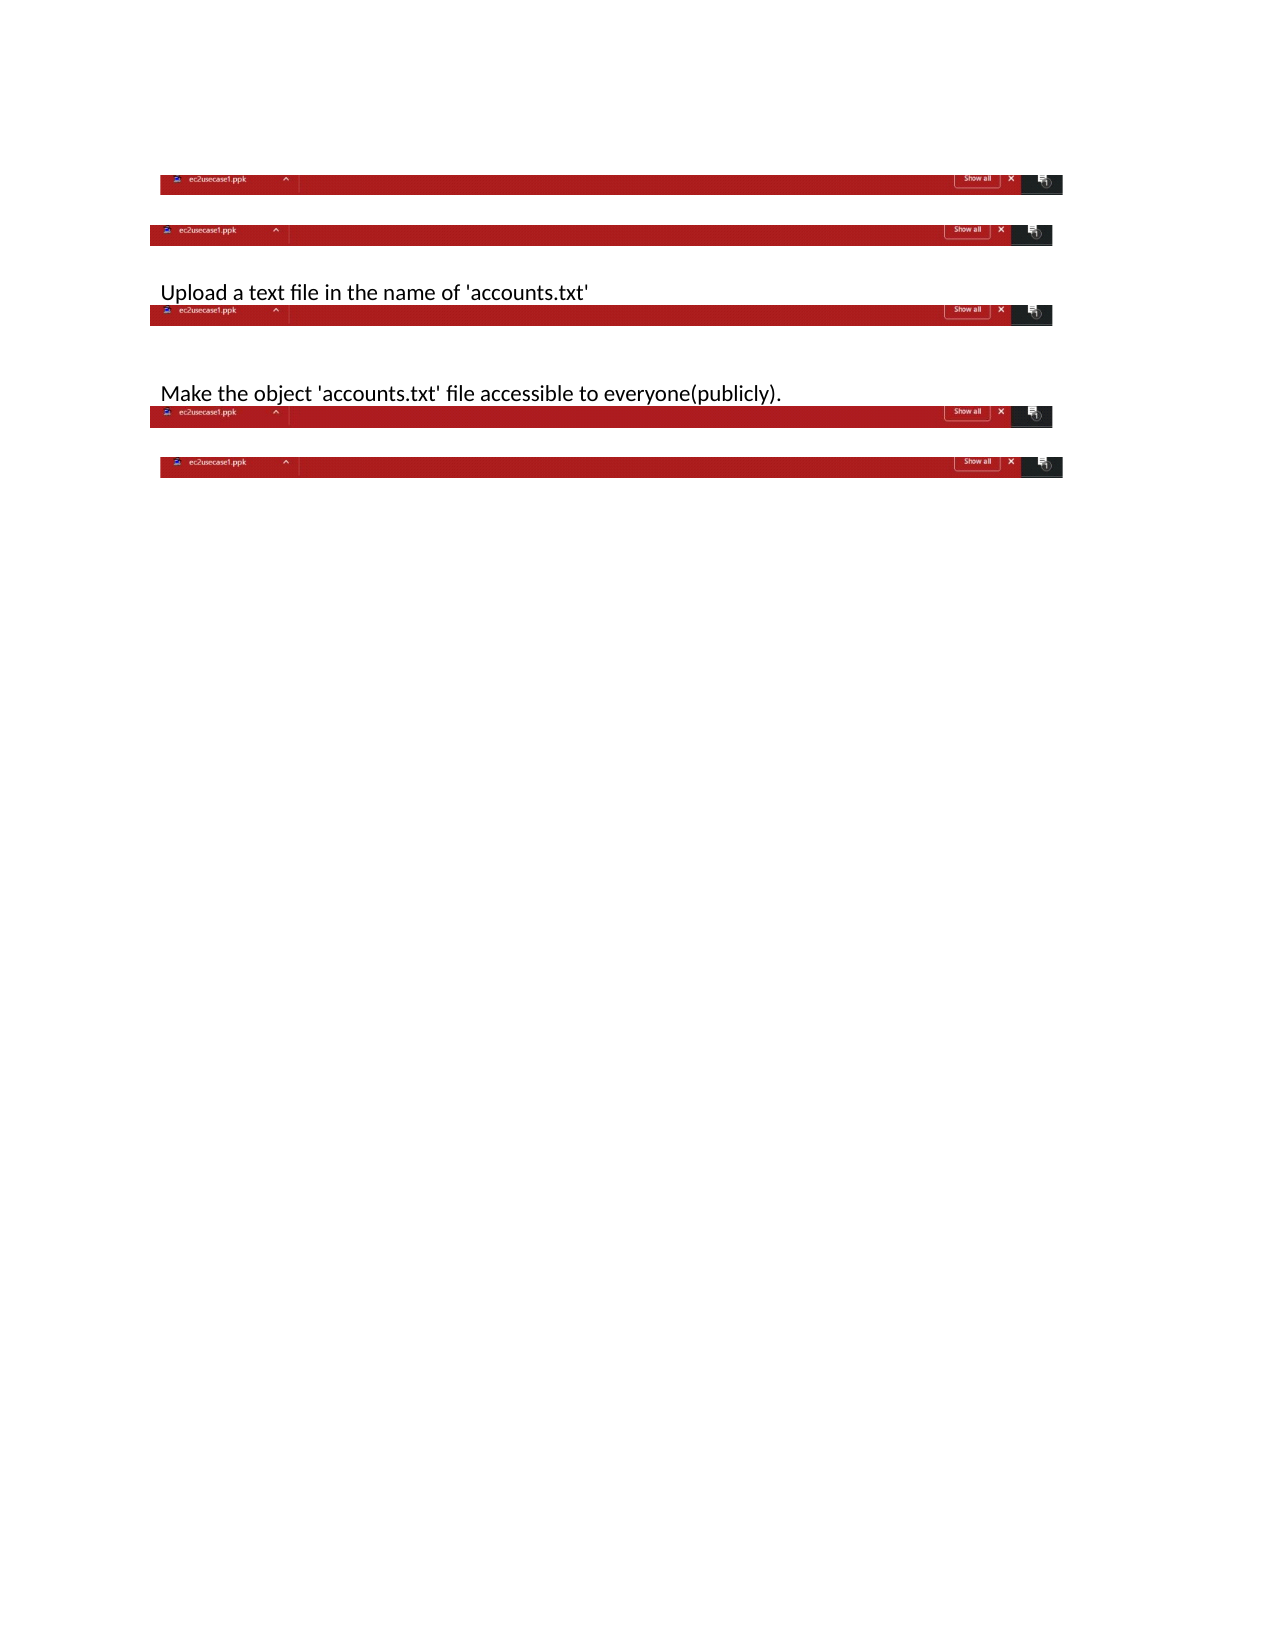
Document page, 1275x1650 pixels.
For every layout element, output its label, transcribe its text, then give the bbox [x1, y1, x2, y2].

text Make the object 'accounts.txt' file accessible to everyone(publicly). [160, 381, 1125, 406]
text Upload a text file in the name of 'accounts.txt' [160, 280, 1125, 305]
